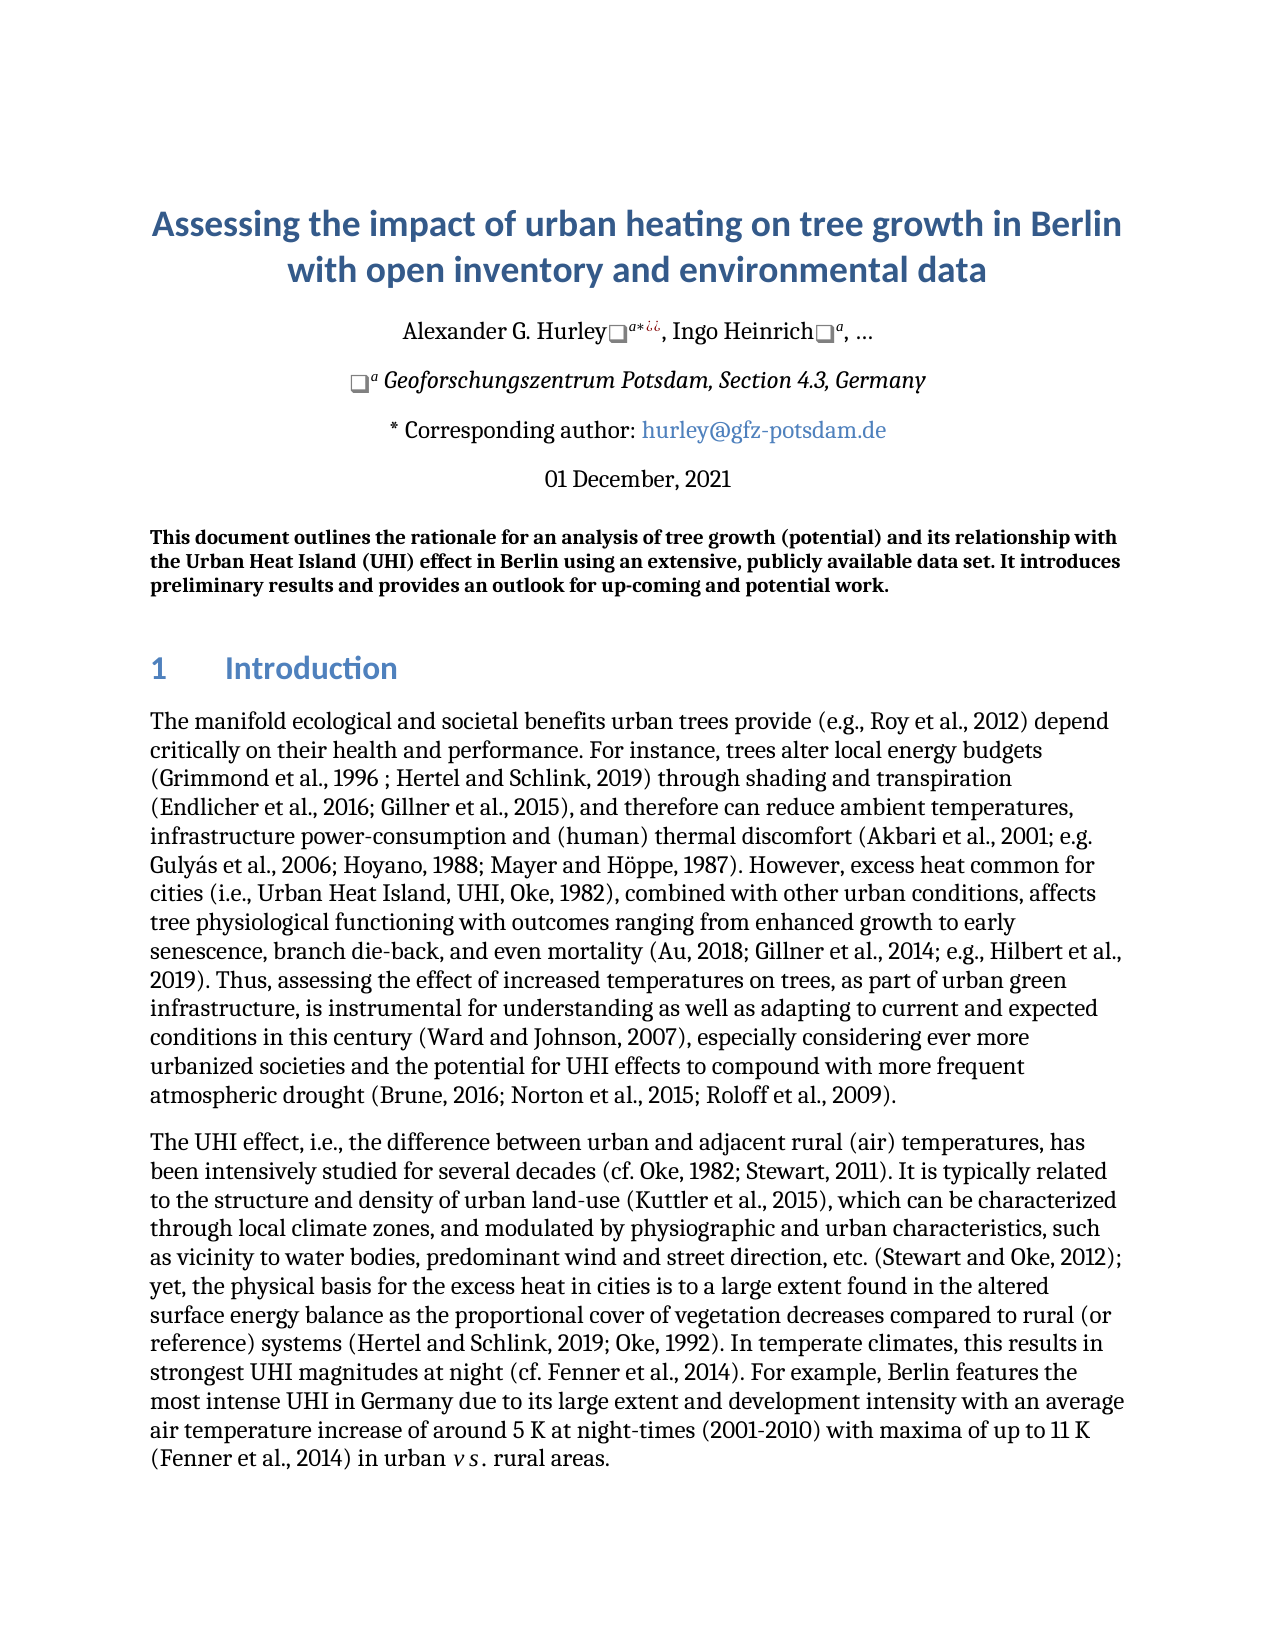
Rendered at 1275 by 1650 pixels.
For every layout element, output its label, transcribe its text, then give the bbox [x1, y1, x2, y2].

text * Corresponding author: hurley@gfz-potsdam.de [150, 416, 1125, 444]
text Geoforschungszentrum Potsdam, Section 4.3, Germany [150, 366, 1125, 395]
title Assessing the impact of urban heating on tree growth in Berlin with open inventory and environmental data [150, 200, 1125, 292]
text 01 December, 2021 [150, 465, 1125, 494]
text Alexander G. Hurley, Ingo Heinrich, … [150, 317, 1125, 345]
text The manifold ecological and societal benefits urban trees provide (e.g., Roy et al., 2012) depend critically on their health and performance. For instance, trees alter local energy budgets (Grimmond et al., 1996 ; Hertel and Schlink, 2019) through shading and transpiration (Endlicher et al., 2016; Gillner et al., 2015), and therefore can reduce ambient temperatures, infrastructure power-consumption and (human) thermal discomfort (Akbari et al., 2001; e.g. Gulyás et al., 2006; Hoyano, 1988; Mayer and Höppe, 1987). However, excess heat common for cities (i.e., Urban Heat Island, UHI, Oke, 1982), combined with other urban conditions, affects tree physiological functioning with outcomes ranging from enhanced growth to early senescence, branch die-back, and even mortality (Au, 2018; Gillner et al., 2014; e.g., Hilbert et al., 2019). Thus, assessing the effect of increased temperatures on trees, as part of urban green infrastructure, is instrumental for understanding as well as adapting to current and expected conditions in this century (Ward and Johnson, 2007), especially considering ever more urbanized societies and the potential for UHI effects to compound with more frequent atmospheric drought (Brune, 2016; Norton et al., 2015; Roloff et al., 2009). [150, 707, 1125, 1109]
text This document outlines the rationale for an analysis of tree growth (potential) and its relationship with the Urban Heat Island (UHI) effect in Berlin using an extensive, publicly available data set. It introduces preliminary results and provides an outlook for up-coming and potential work. [150, 525, 1125, 597]
subtitle 1 Introduction [150, 647, 1125, 688]
text The UHI effect, i.e., the difference between urban and adjacent rural (air) temperatures, has been intensively studied for several decades (cf. Oke, 1982; Stewart, 2011). It is typically related to the structure and density of urban land-use (Kuttler et al., 2015), which can be characterized through local climate zones, and modulated by physiographic and urban characteristics, such as vicinity to water bodies, predominant wind and street direction, etc. (Stewart and Oke, 2012); yet, the physical basis for the excess heat in cities is to a large extent found in the altered surface energy balance as the proportional cover of vegetation decreases compared to rural (or reference) systems (Hertel and Schlink, 2019; Oke, 1992). In temperate climates, this results in strongest UHI magnitudes at night (cf. Fenner et al., 2014). For example, Berlin features the most intense UHI in Germany due to its large extent and development intensity with an average air temperature increase of around 5 K at night-times (2001-2010) with maxima of up to 11 K (Fenner et al., 2014) in urban rural areas. [150, 1128, 1125, 1473]
